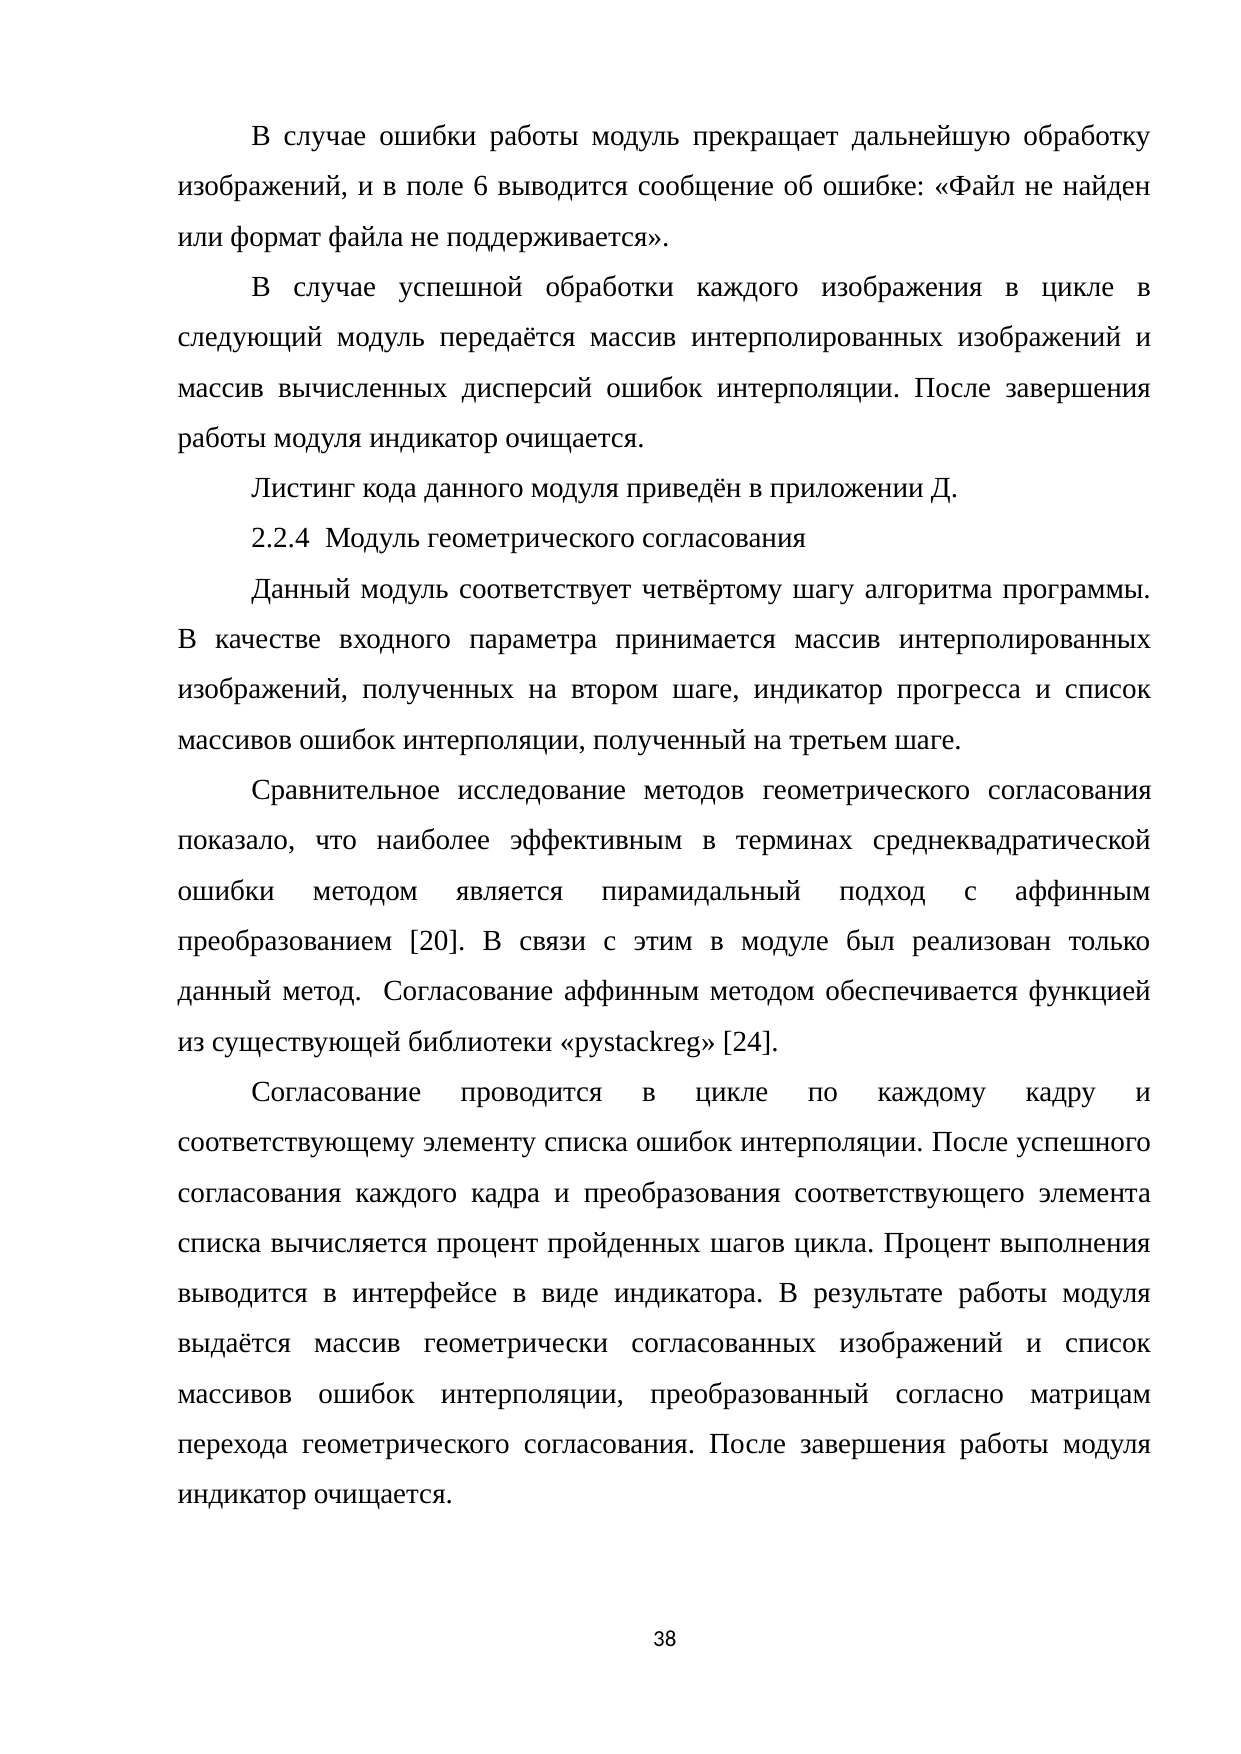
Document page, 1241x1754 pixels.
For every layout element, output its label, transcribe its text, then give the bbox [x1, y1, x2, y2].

text Сравнительное исследование методов геометрического согласования показало, что наиболее эффективным в терминах среднеквадратической ошибки методом является пирамидальный подход с аффинным преобразованием [20]. В связи с этим в модуле был реализован только данный метод. Согласование аффинным методом обеспечивается функцией из существующей библиотеки «pystackreg» [24]. [177, 772, 1152, 1057]
list Модуль геометрического согласования [177, 521, 1152, 554]
text Согласование проводится в цикле по каждому кадру и соответствующему элементу списка ошибок интерполяции. После успешного согласования каждого кадра и преобразования соответствующего элемента списка вычисляется процент пройденных шагов цикла. Процент выполнения выводится в интерфейсе в виде индикатора. В результате работы модуля выдаётся массив геометрически согласованных изображений и список массивов ошибок интерполяции, преобразованный согласно матрицам перехода геометрического согласования. После завершения работы модуля индикатор очищается. [177, 1074, 1152, 1510]
text Данный модуль соответствует четвёртому шагу алгоритма программы. В качестве входного параметра принимается массив интерполированных изображений, полученных на втором шаге, индикатор прогресса и список массивов ошибок интерполяции, полученный на третьем шаге. [177, 571, 1152, 755]
text В случае ошибки работы модуль прекращает дальнейшую обработку изображений, и в поле 6 выводится сообщение об ошибке: «Файл не найден или формат файла не поддерживается». [177, 118, 1152, 252]
text Листинг кода данного модуля приведён в приложении Д. [177, 470, 1152, 504]
text В случае успешной обработки каждого изображения в цикле в следующий модуль передаётся массив интерполированных изображений и массив вычисленных дисперсий ошибок интерполяции. После завершения работы модуля индикатор очищается. [177, 269, 1152, 453]
